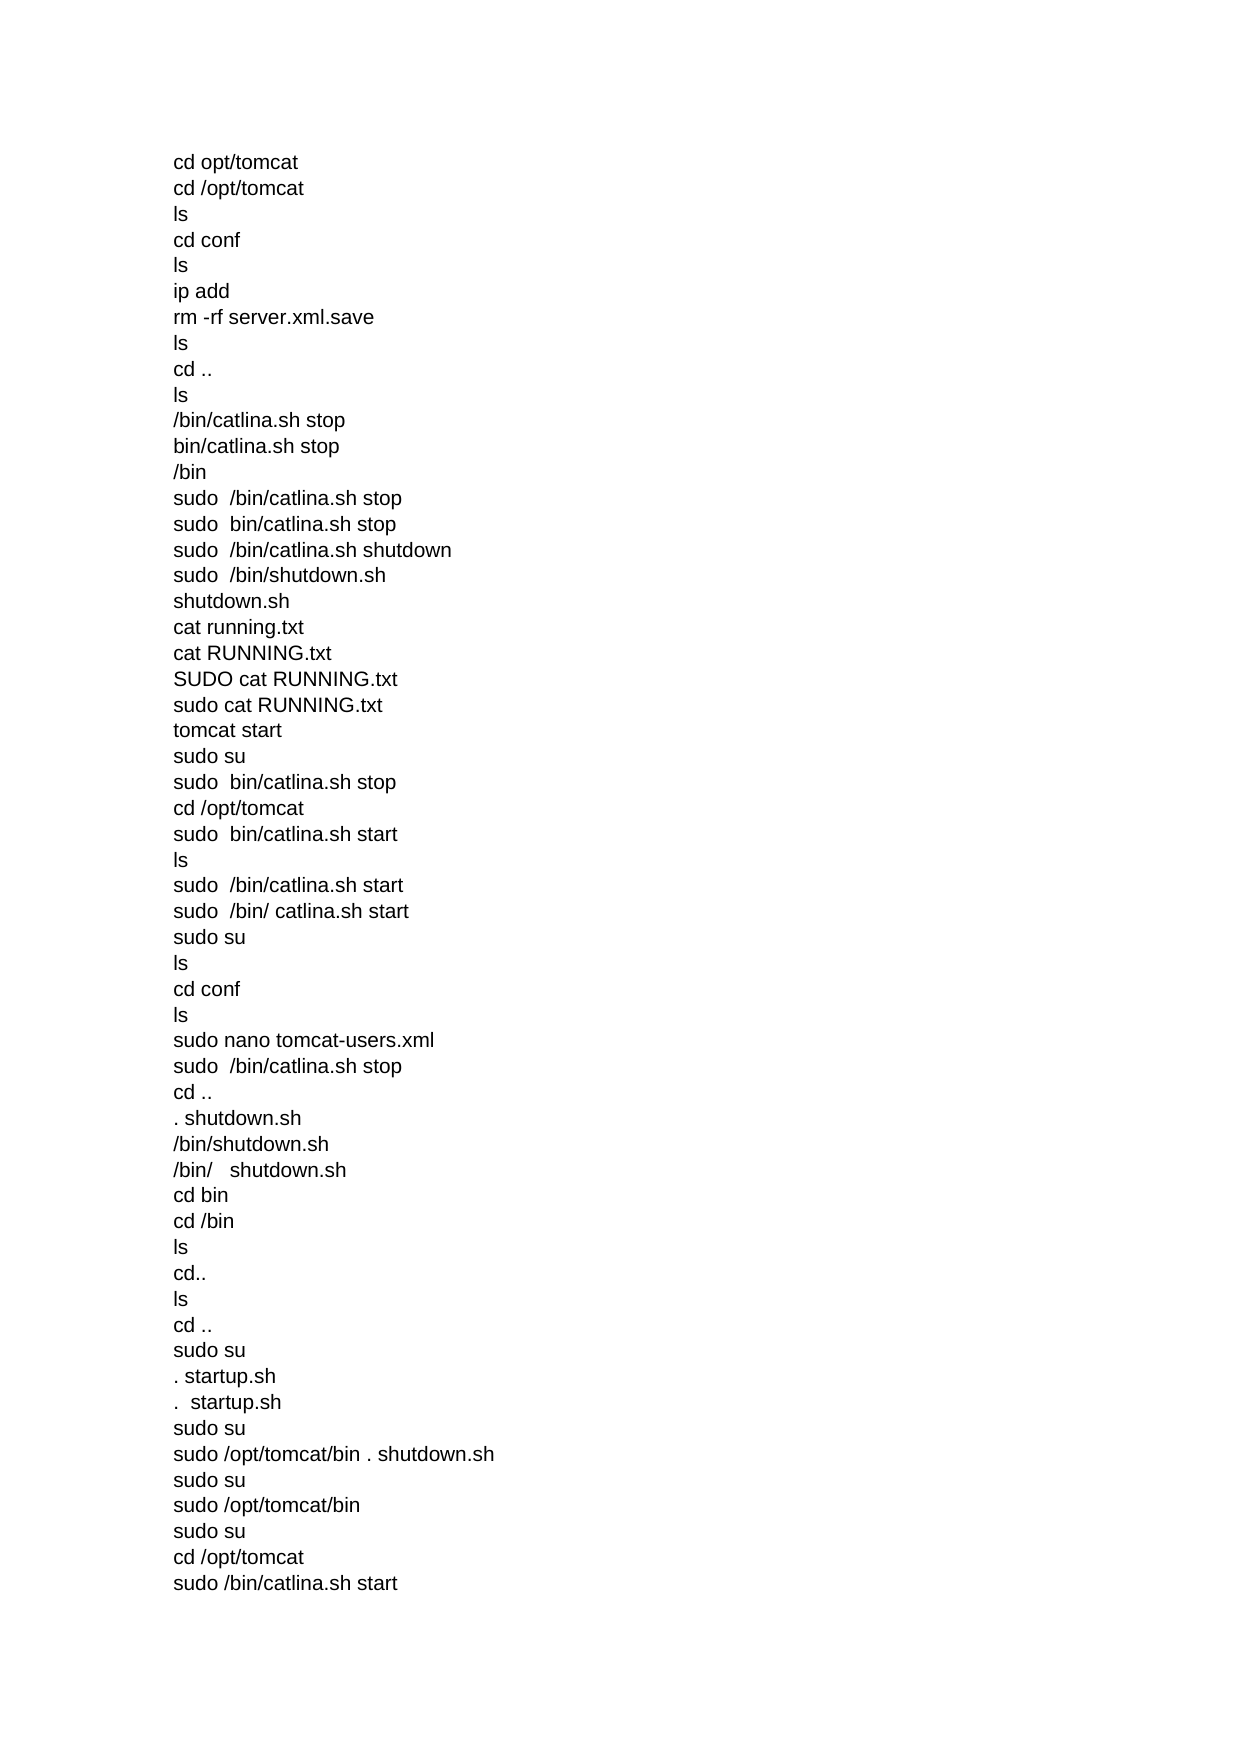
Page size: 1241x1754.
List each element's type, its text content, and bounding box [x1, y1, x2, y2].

text ls [150, 1287, 1090, 1311]
text /bin [150, 460, 1090, 484]
text sudo /bin/catlina.sh stop [150, 1054, 1090, 1078]
text ls [150, 253, 1090, 277]
text sudo /bin/catlina.sh start [150, 1571, 1090, 1595]
text sudo /bin/catlina.sh stop [150, 486, 1090, 510]
text ip add [150, 279, 1090, 303]
text sudo /bin/catlina.sh shutdown [150, 537, 1090, 561]
text tomcat start [150, 718, 1090, 742]
text ls [150, 847, 1090, 871]
text sudo bin/catlina.sh start [150, 822, 1090, 846]
text sudo /bin/ catlina.sh start [150, 899, 1090, 923]
text cd bin [150, 1183, 1090, 1207]
text ls [150, 331, 1090, 355]
text . startup.sh [150, 1364, 1090, 1388]
text cd /bin [150, 1209, 1090, 1233]
text /bin/ shutdown.sh [150, 1157, 1090, 1181]
text cd conf [150, 977, 1090, 1001]
text sudo su [150, 1416, 1090, 1440]
text cat running.txt [150, 615, 1090, 639]
text bin/catlina.sh stop [150, 434, 1090, 458]
text SUDO cat RUNNING.txt [150, 667, 1090, 691]
text cd /opt/tomcat [150, 176, 1090, 200]
text ls [150, 1002, 1090, 1026]
text sudo /bin/catlina.sh start [150, 873, 1090, 897]
text cd /opt/tomcat [150, 796, 1090, 820]
text ls [150, 1235, 1090, 1259]
text sudo su [150, 1519, 1090, 1543]
text sudo su [150, 1338, 1090, 1362]
text ls [150, 382, 1090, 406]
text /bin/shutdown.sh [150, 1132, 1090, 1156]
text sudo bin/catlina.sh stop [150, 512, 1090, 536]
text sudo /bin/shutdown.sh [150, 563, 1090, 587]
text cd .. [150, 1312, 1090, 1336]
text cd .. [150, 357, 1090, 381]
text cat RUNNING.txt [150, 641, 1090, 665]
text sudo su [150, 925, 1090, 949]
text sudo /opt/tomcat/bin [150, 1493, 1090, 1517]
text sudo cat RUNNING.txt [150, 692, 1090, 716]
text shutdown.sh [150, 589, 1090, 613]
text sudo /opt/tomcat/bin . shutdown.sh [150, 1442, 1090, 1466]
text sudo nano tomcat-users.xml [150, 1028, 1090, 1052]
text cd.. [150, 1261, 1090, 1285]
text cd conf [150, 227, 1090, 251]
text . shutdown.sh [150, 1106, 1090, 1130]
text ls [150, 951, 1090, 975]
text cd opt/tomcat [150, 150, 1090, 174]
text rm -rf server.xml.save [150, 305, 1090, 329]
text sudo su [150, 1467, 1090, 1491]
text /bin/catlina.sh stop [150, 408, 1090, 432]
text sudo bin/catlina.sh stop [150, 770, 1090, 794]
text cd /opt/tomcat [150, 1545, 1090, 1569]
text ls [150, 202, 1090, 226]
text cd .. [150, 1080, 1090, 1104]
text sudo su [150, 744, 1090, 768]
text . startup.sh [150, 1390, 1090, 1414]
